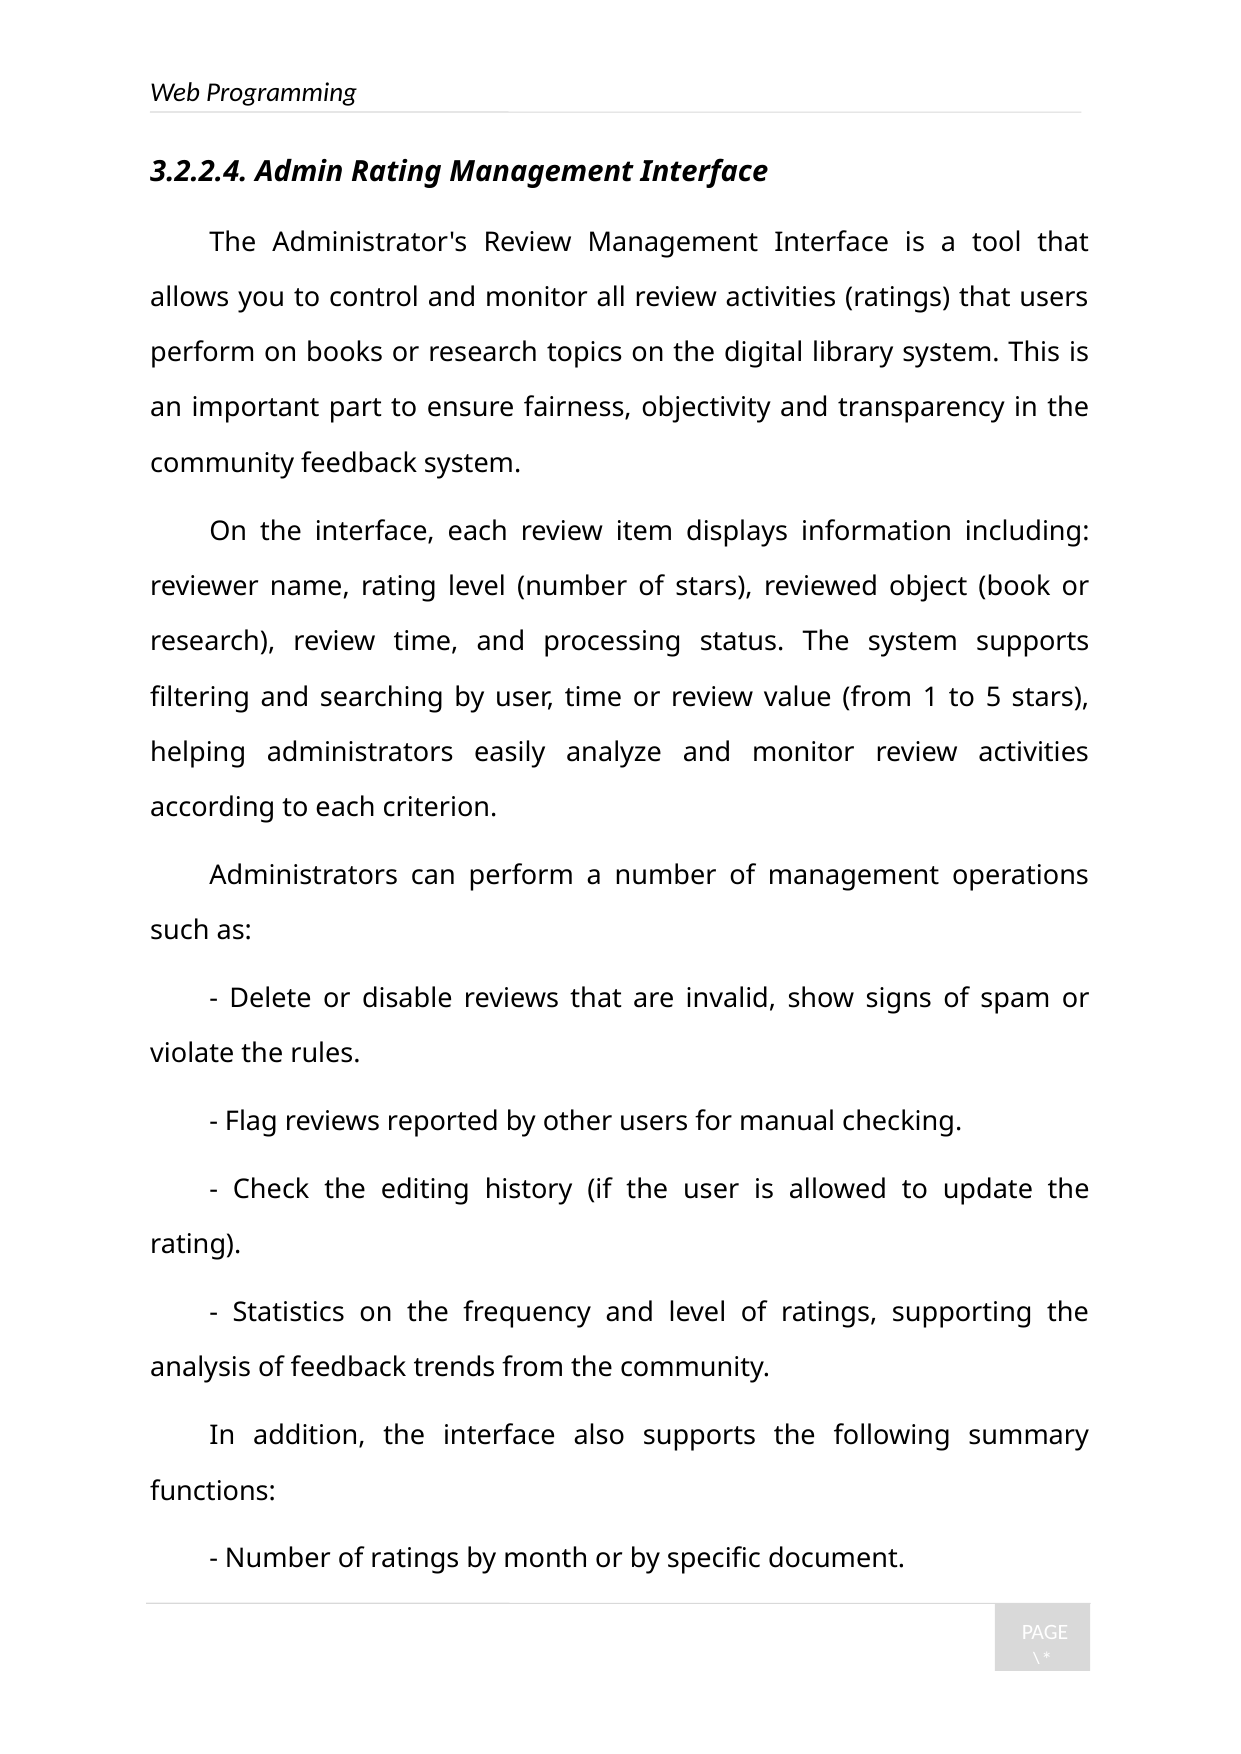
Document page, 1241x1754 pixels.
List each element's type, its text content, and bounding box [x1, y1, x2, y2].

text In addition, the interface also supports the following summary functions: [150, 1416, 1090, 1508]
text The Administrator's Review Management Interface is a tool that allows you to control and monitor all review activities (ratings) that users perform on books or research topics on the digital library system. This is an important part to ensure fairness, objectivity and transparency in the community feedback system. [150, 222, 1090, 480]
text - Number of ratings by month or by specific document. [150, 1539, 1090, 1576]
text - Flag reviews reported by other users for manual checking. [150, 1102, 1090, 1138]
subtitle 3.2.2.4. Admin Rating Management Interface [150, 150, 1090, 190]
text On the interface, each review item displays information including: reviewer name, rating level (number of stars), reviewed object (book or research), review time, and processing status. The system supports filtering and searching by user, time or review value (from 1 to 5 stars), helping administrators easily analyze and monitor review activities according to each criterion. [150, 511, 1090, 824]
text Administrators can perform a number of management operations such as: [150, 855, 1090, 948]
text - Statistics on the frequency and level of ratings, supporting the analysis of feedback trends from the community. [150, 1293, 1090, 1385]
text - Delete or disable reviews that are invalid, show signs of spam or violate the rules. [150, 978, 1090, 1071]
text - Check the editing history (if the user is allowed to update the rating). [150, 1169, 1090, 1262]
